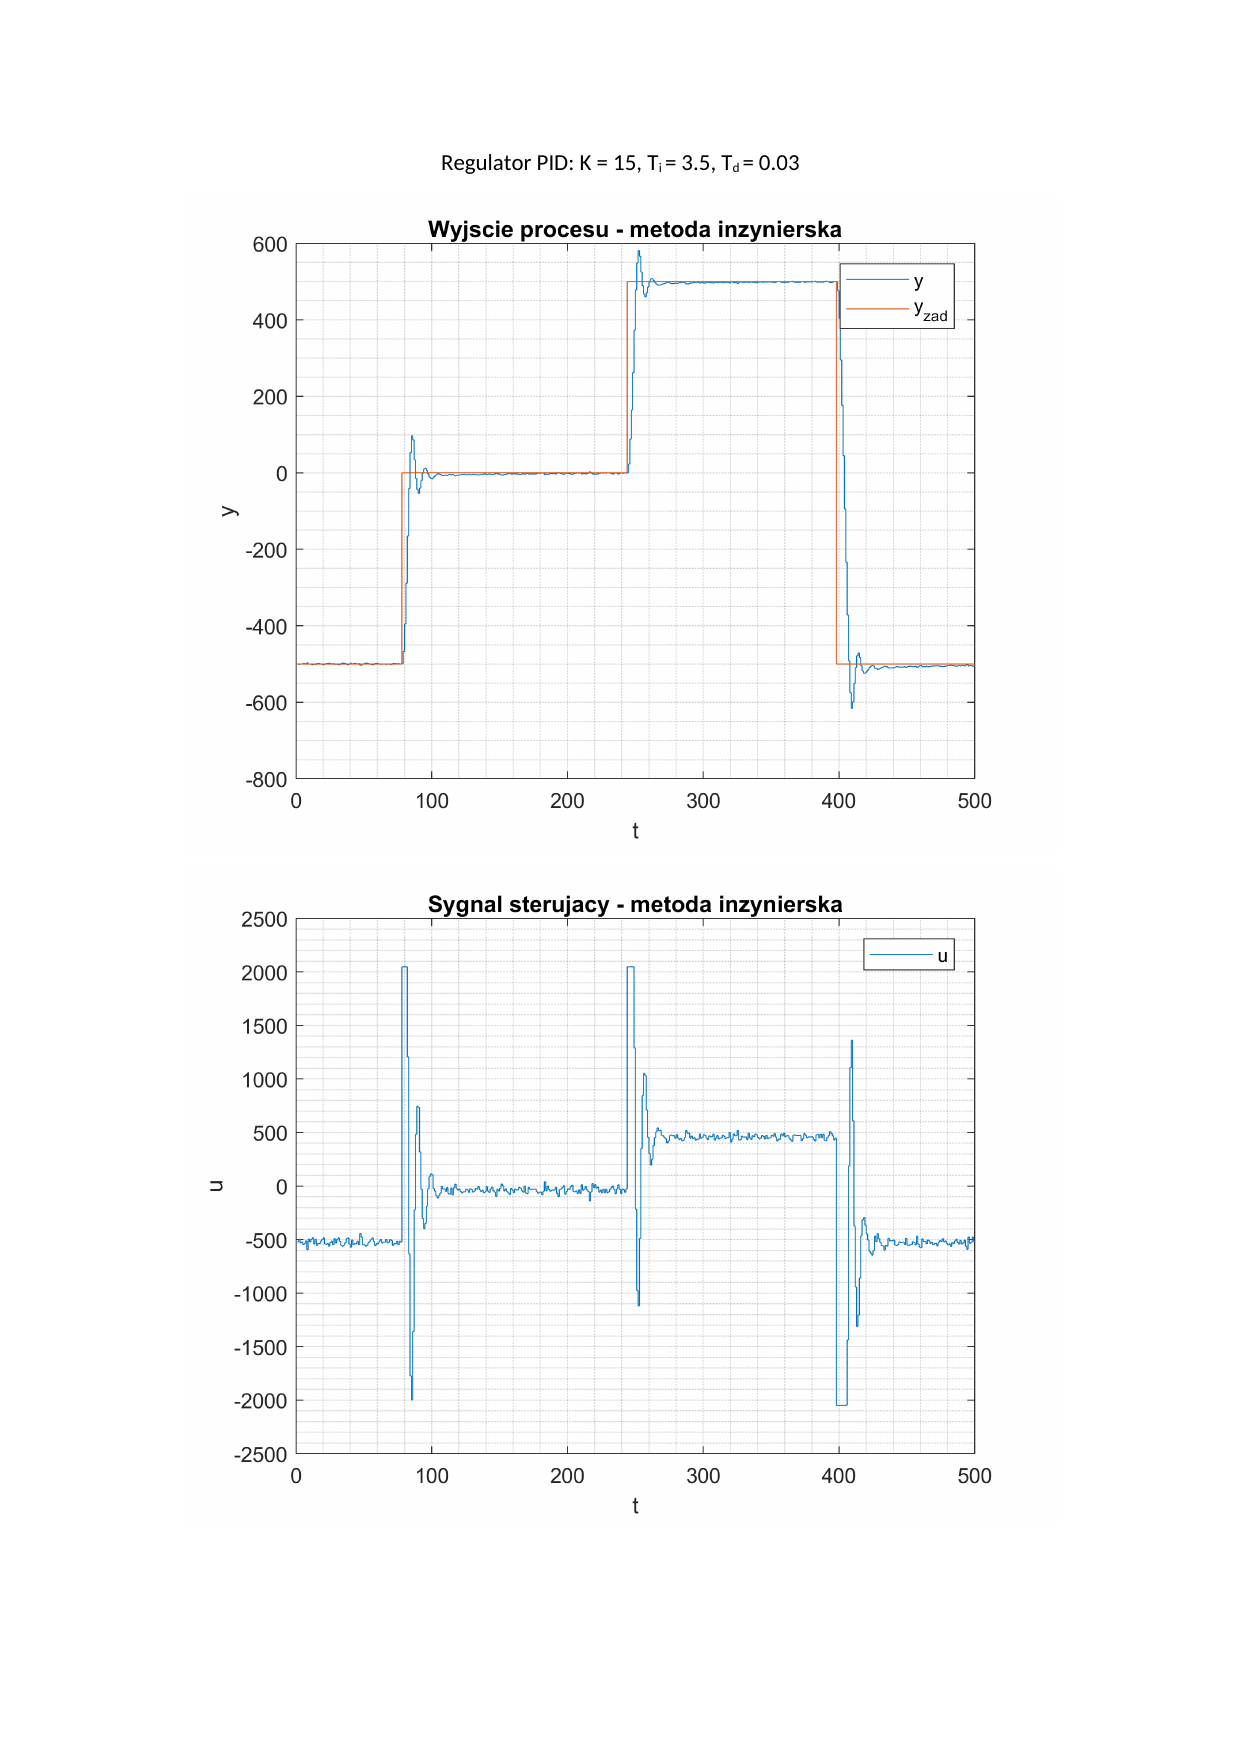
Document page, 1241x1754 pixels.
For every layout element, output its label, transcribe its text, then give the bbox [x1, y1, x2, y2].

picture [182, 869, 1058, 1526]
picture [182, 194, 1058, 851]
text Regulator PID: K = 15, Ti = 3.5, Td = 0.03 [148, 148, 1093, 176]
